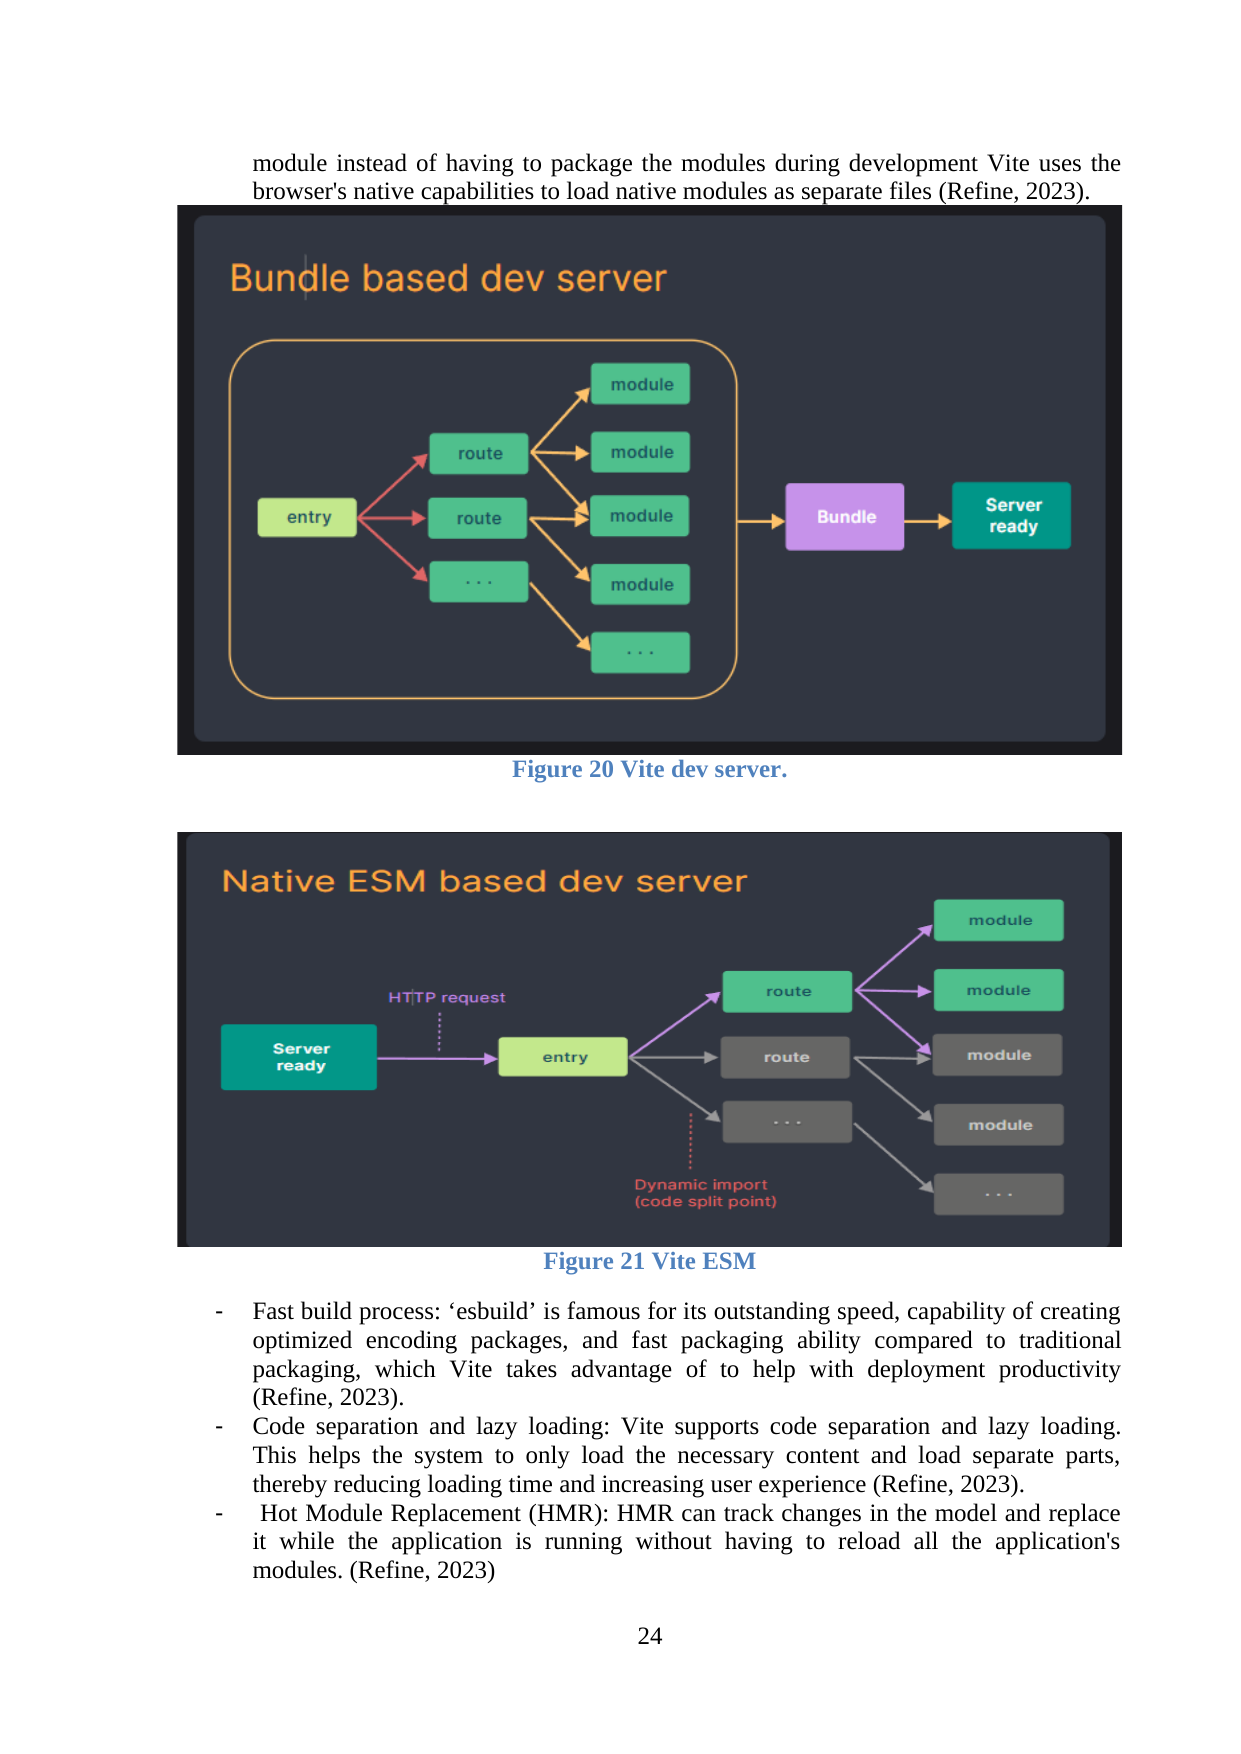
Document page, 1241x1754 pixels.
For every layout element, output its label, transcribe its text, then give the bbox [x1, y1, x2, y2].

list Code separation and lazy loading: Vite supports code separation and lazy loading. This helps the system to only load the necessary content and load separate parts, thereby reducing loading time and increasing user experience. [215, 1411, 1122, 1497]
picture [177, 205, 1123, 755]
list Hot Module Replacement (HMR): HMR can track changes in the model and replace it while the application is running without having to reload all the application's modules. [215, 1497, 1122, 1584]
text Figure 20 Vite dev server. [177, 755, 1122, 783]
picture [177, 832, 1122, 1247]
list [215, 148, 1122, 205]
text Figure 21 Vite ESM [177, 1247, 1122, 1275]
list Fast build process: ‘esbuild’ is famous for its outstanding speed, capability of creating optimized encoding packages, and fast packaging ability compared to traditional packaging, which Vite takes advantage of to help with deployment productivity. [215, 1296, 1122, 1411]
